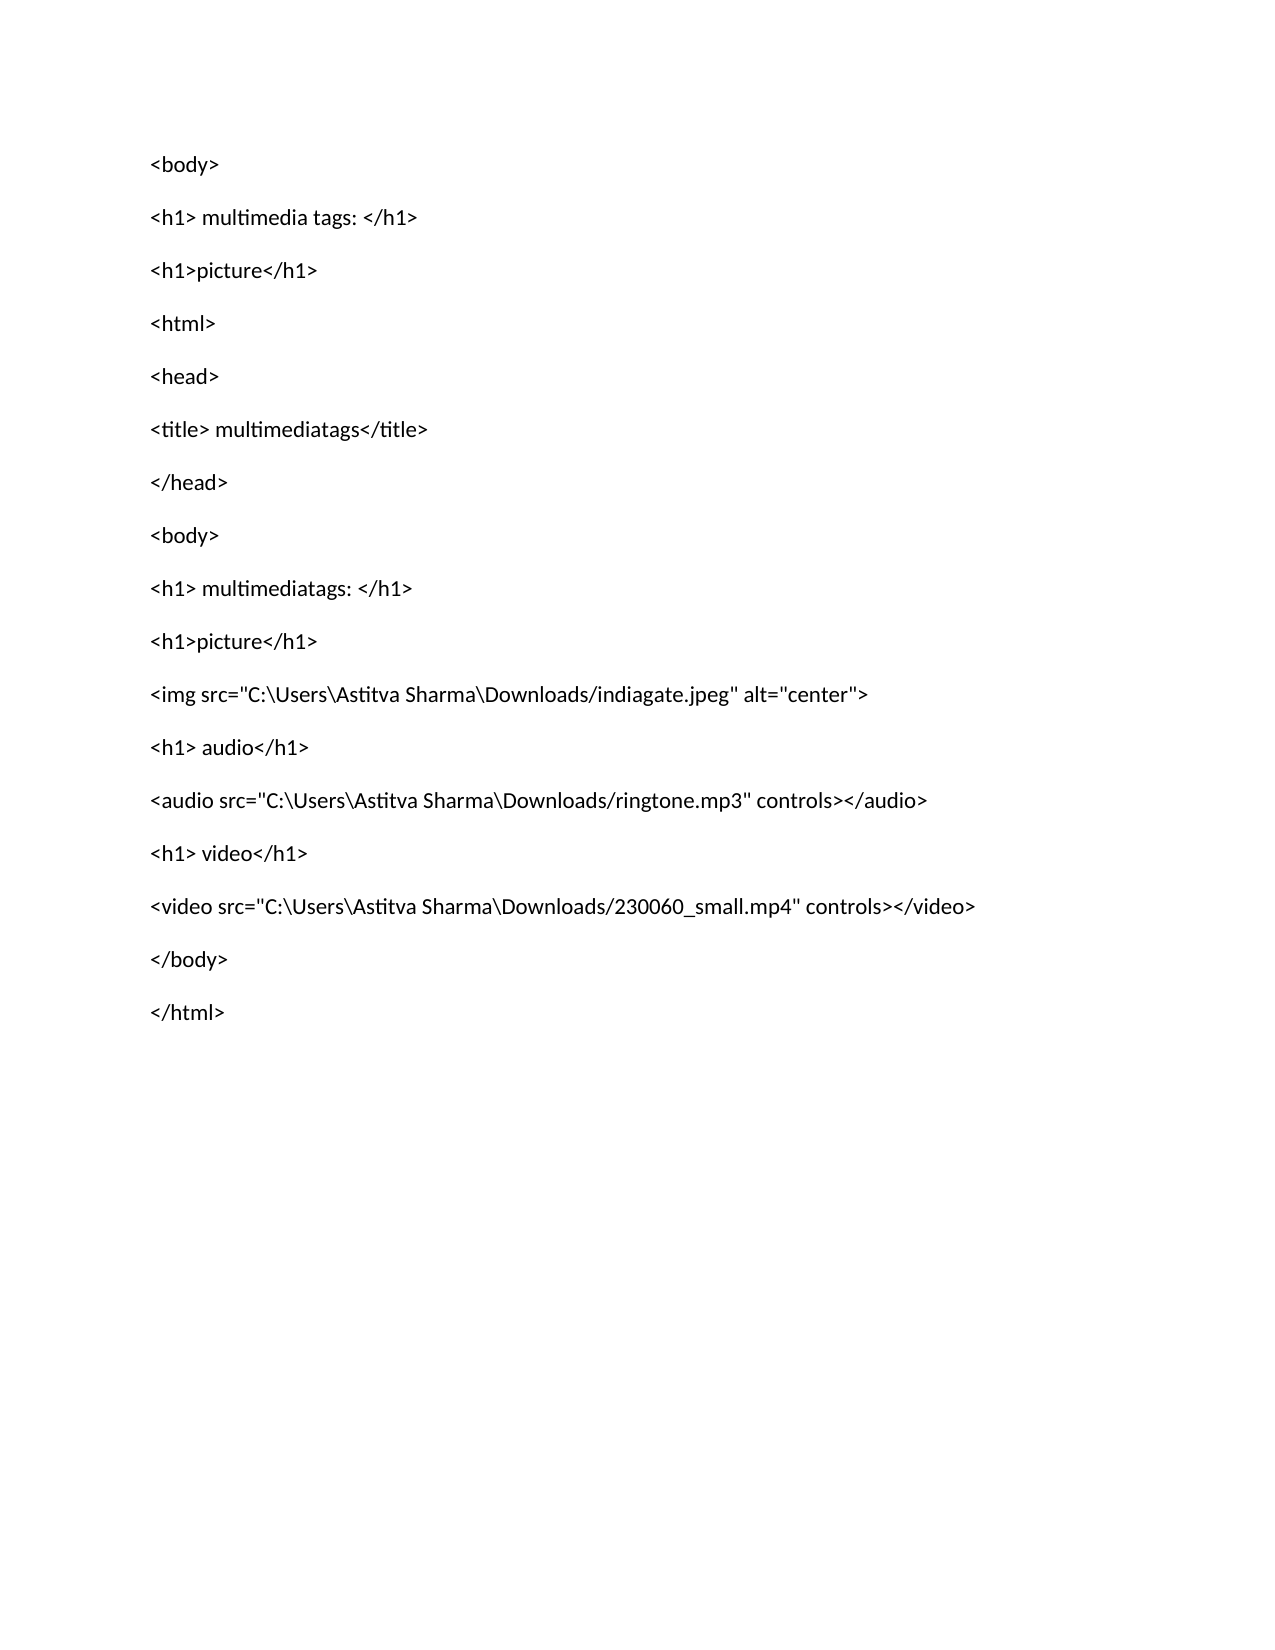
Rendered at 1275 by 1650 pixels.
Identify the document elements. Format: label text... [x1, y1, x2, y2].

text <img src="C:\Users\Astitva Sharma\Downloads/indiagate.jpeg" alt="center"> [150, 680, 1125, 708]
text <h1> multimedia tags: </h1> [150, 203, 1125, 231]
text </html> [150, 998, 1125, 1026]
text <html> [150, 309, 1125, 337]
text <audio src="C:\Users\Astitva Sharma\Downloads/ringtone.mp3" controls></audio> [150, 786, 1125, 814]
text <h1>picture</h1> [150, 627, 1125, 655]
text <body> [150, 521, 1125, 549]
text <title> multimediatags</title> [150, 415, 1125, 443]
text <h1> multimediatags: </h1> [150, 574, 1125, 602]
text <h1> video</h1> [150, 839, 1125, 867]
text </head> [150, 468, 1125, 496]
text <head> [150, 362, 1125, 390]
text <h1>picture</h1> [150, 256, 1125, 284]
text <body> [150, 150, 1125, 178]
text </body> [150, 945, 1125, 973]
text <h1> audio</h1> [150, 733, 1125, 761]
text <video src="C:\Users\Astitva Sharma\Downloads/230060_small.mp4" controls></video> [150, 892, 1125, 920]
